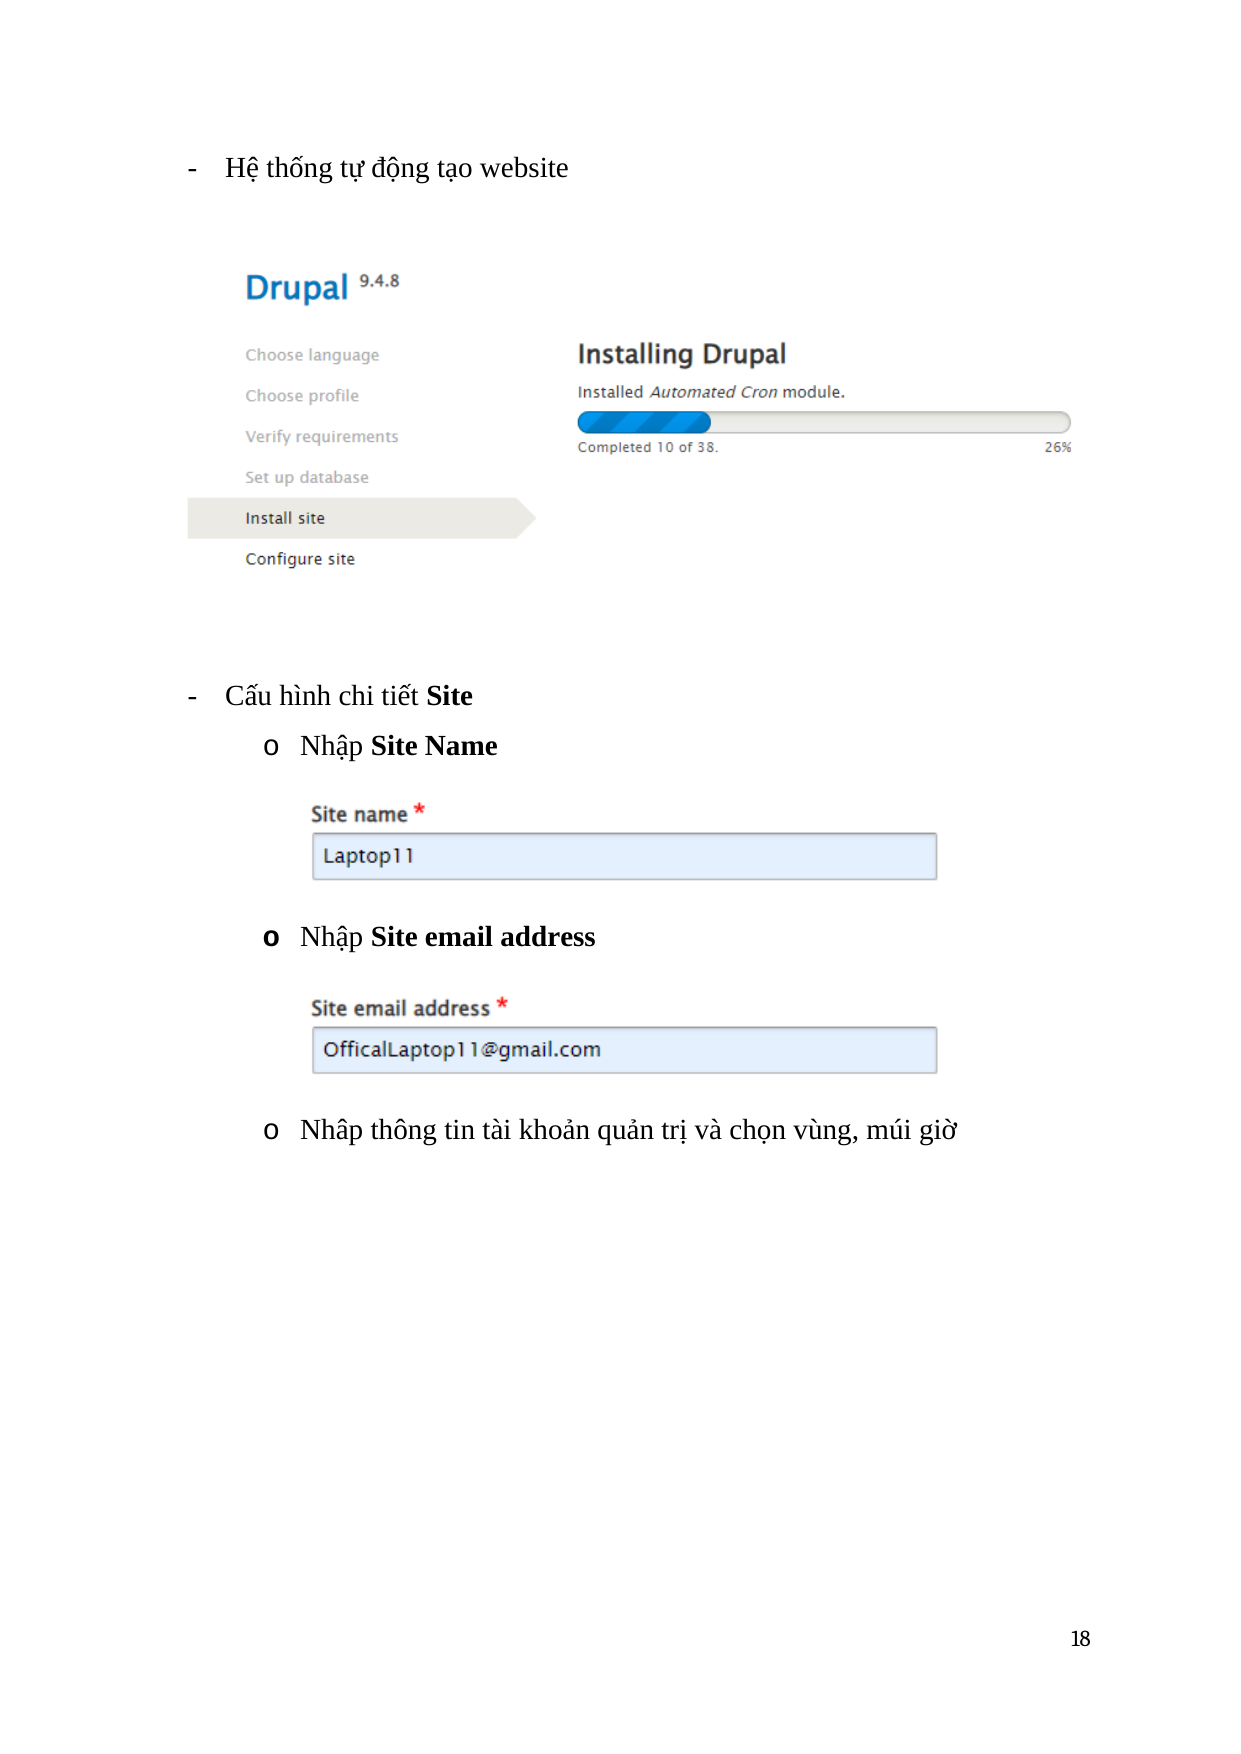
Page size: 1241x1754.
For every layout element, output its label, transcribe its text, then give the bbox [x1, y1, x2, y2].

list Cấu hình chi tiết Site [187, 678, 1090, 711]
list Nhâp thông tin tài khoản quản trị và chọn vùng, múi giờ [262, 1112, 1090, 1148]
list Nhập Site email address [262, 919, 1090, 955]
list Nhập Site Name [262, 728, 1090, 764]
picture [187, 217, 1128, 645]
picture [300, 989, 955, 1082]
picture [300, 798, 958, 890]
list Hệ thống tự động tạo website [187, 150, 1090, 183]
